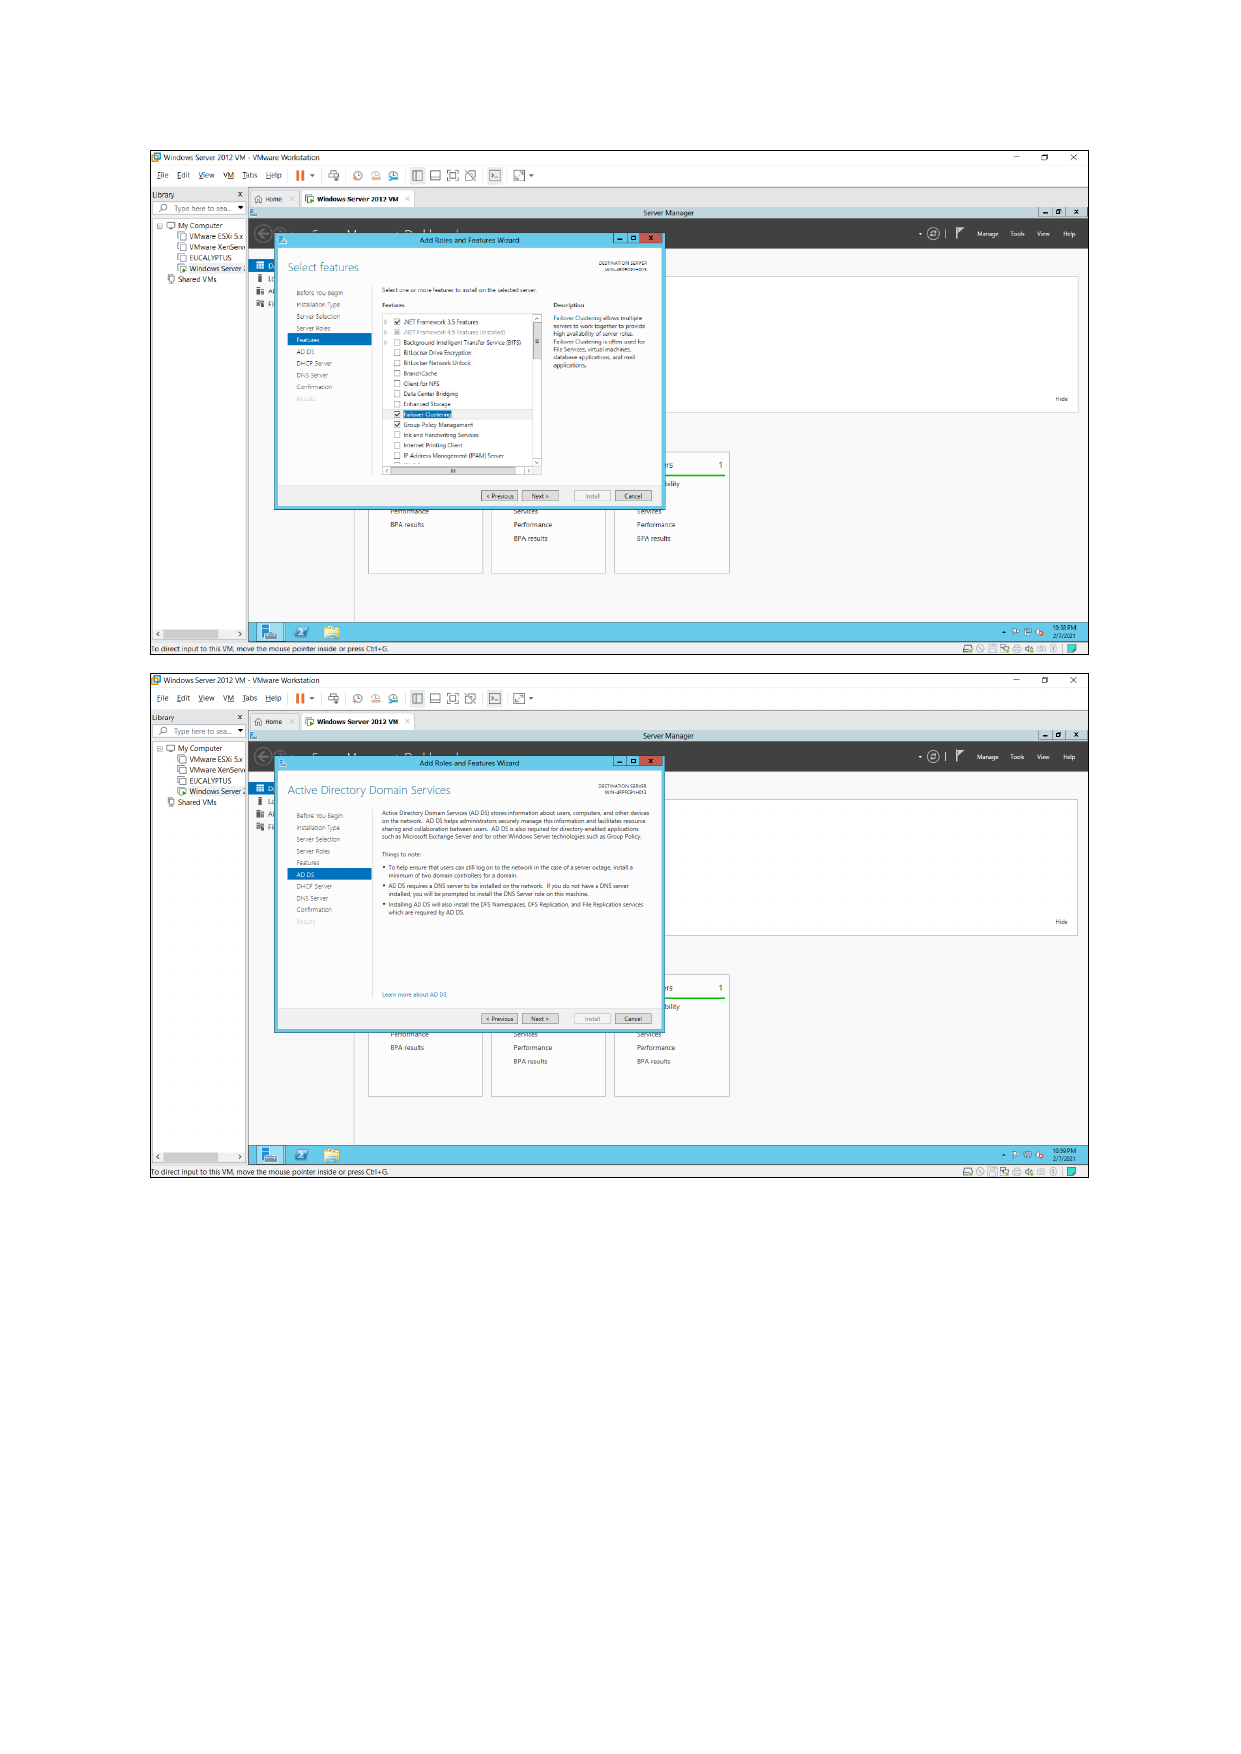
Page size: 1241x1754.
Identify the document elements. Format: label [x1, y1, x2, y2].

picture [151, 151, 1088, 654]
picture [151, 674, 1088, 1177]
